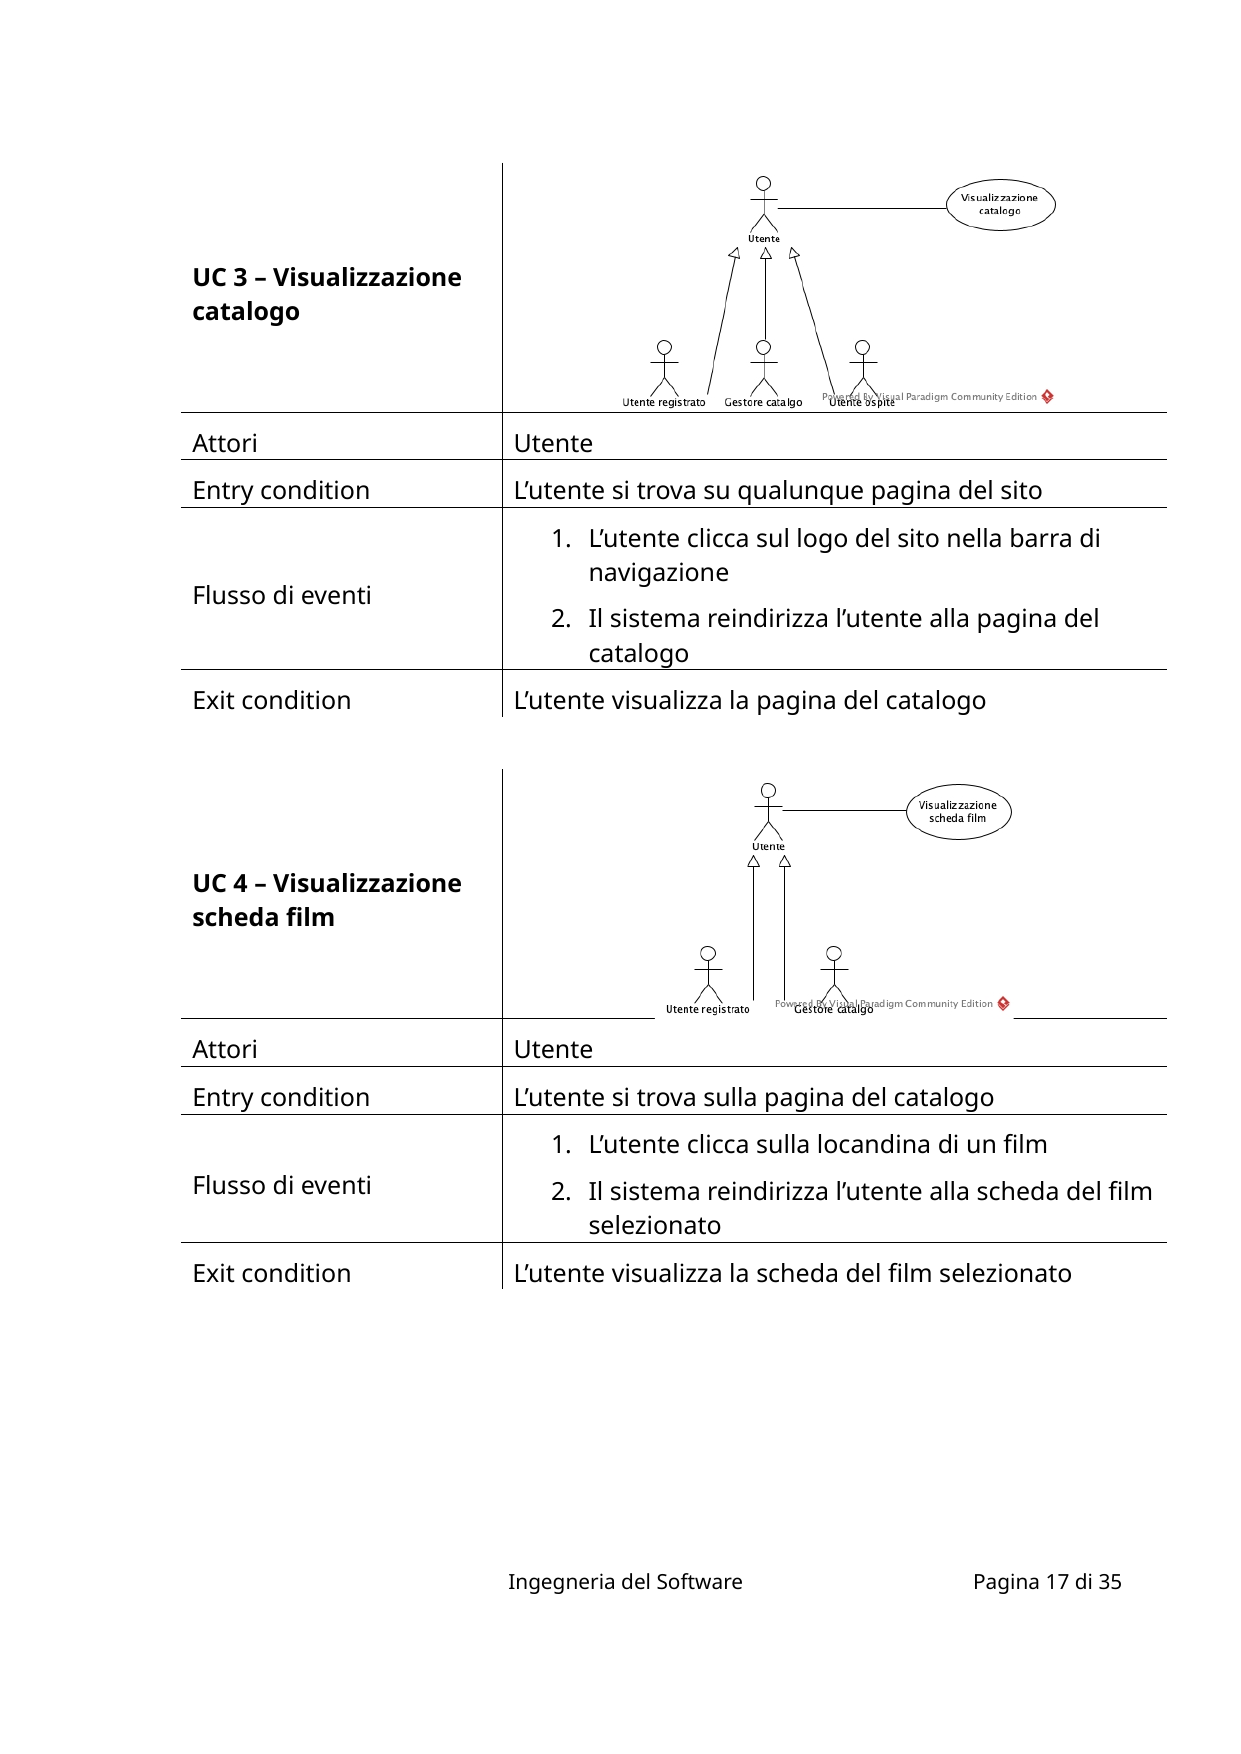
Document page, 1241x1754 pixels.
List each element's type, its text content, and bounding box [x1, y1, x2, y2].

table_cell Flusso di eventi [181, 1115, 502, 1242]
picture [654, 781, 1014, 1019]
table_header UC 3 – Visualizzazione catalogo [181, 163, 502, 412]
table_cell Attori [181, 1019, 502, 1066]
table_cell L’utente si trova sulla pagina del catalogo [503, 1067, 1167, 1113]
table_cell L’utente clicca sulla locandina di un film Il sistema reindirizza l’utente alla scheda del film selezionato [503, 1115, 1167, 1242]
table_cell Utente [503, 1019, 1167, 1066]
table_cell Flusso di eventi [181, 508, 502, 669]
table_cell Exit condition [181, 1243, 502, 1289]
table_cell Entry condition [181, 1067, 502, 1113]
table_cell L’utente clicca sul logo del sito nella barra di navigazione Il sistema reindirizza l’utente alla pagina del catalogo [503, 508, 1167, 669]
table_cell Attori [181, 413, 502, 459]
table_header [503, 163, 1167, 412]
table_cell Utente [503, 413, 1167, 459]
table_header UC 4 – Visualizzazione scheda film [181, 769, 502, 1018]
table_cell L’utente visualizza la scheda del film selezionato [503, 1243, 1167, 1289]
table_header [503, 769, 1167, 1018]
picture [611, 175, 1058, 412]
table_cell Exit condition [181, 670, 502, 717]
table_cell L’utente visualizza la pagina del catalogo [503, 670, 1167, 717]
table_cell Entry condition [181, 460, 502, 507]
table_cell L’utente si trova su qualunque pagina del sito [503, 460, 1167, 507]
